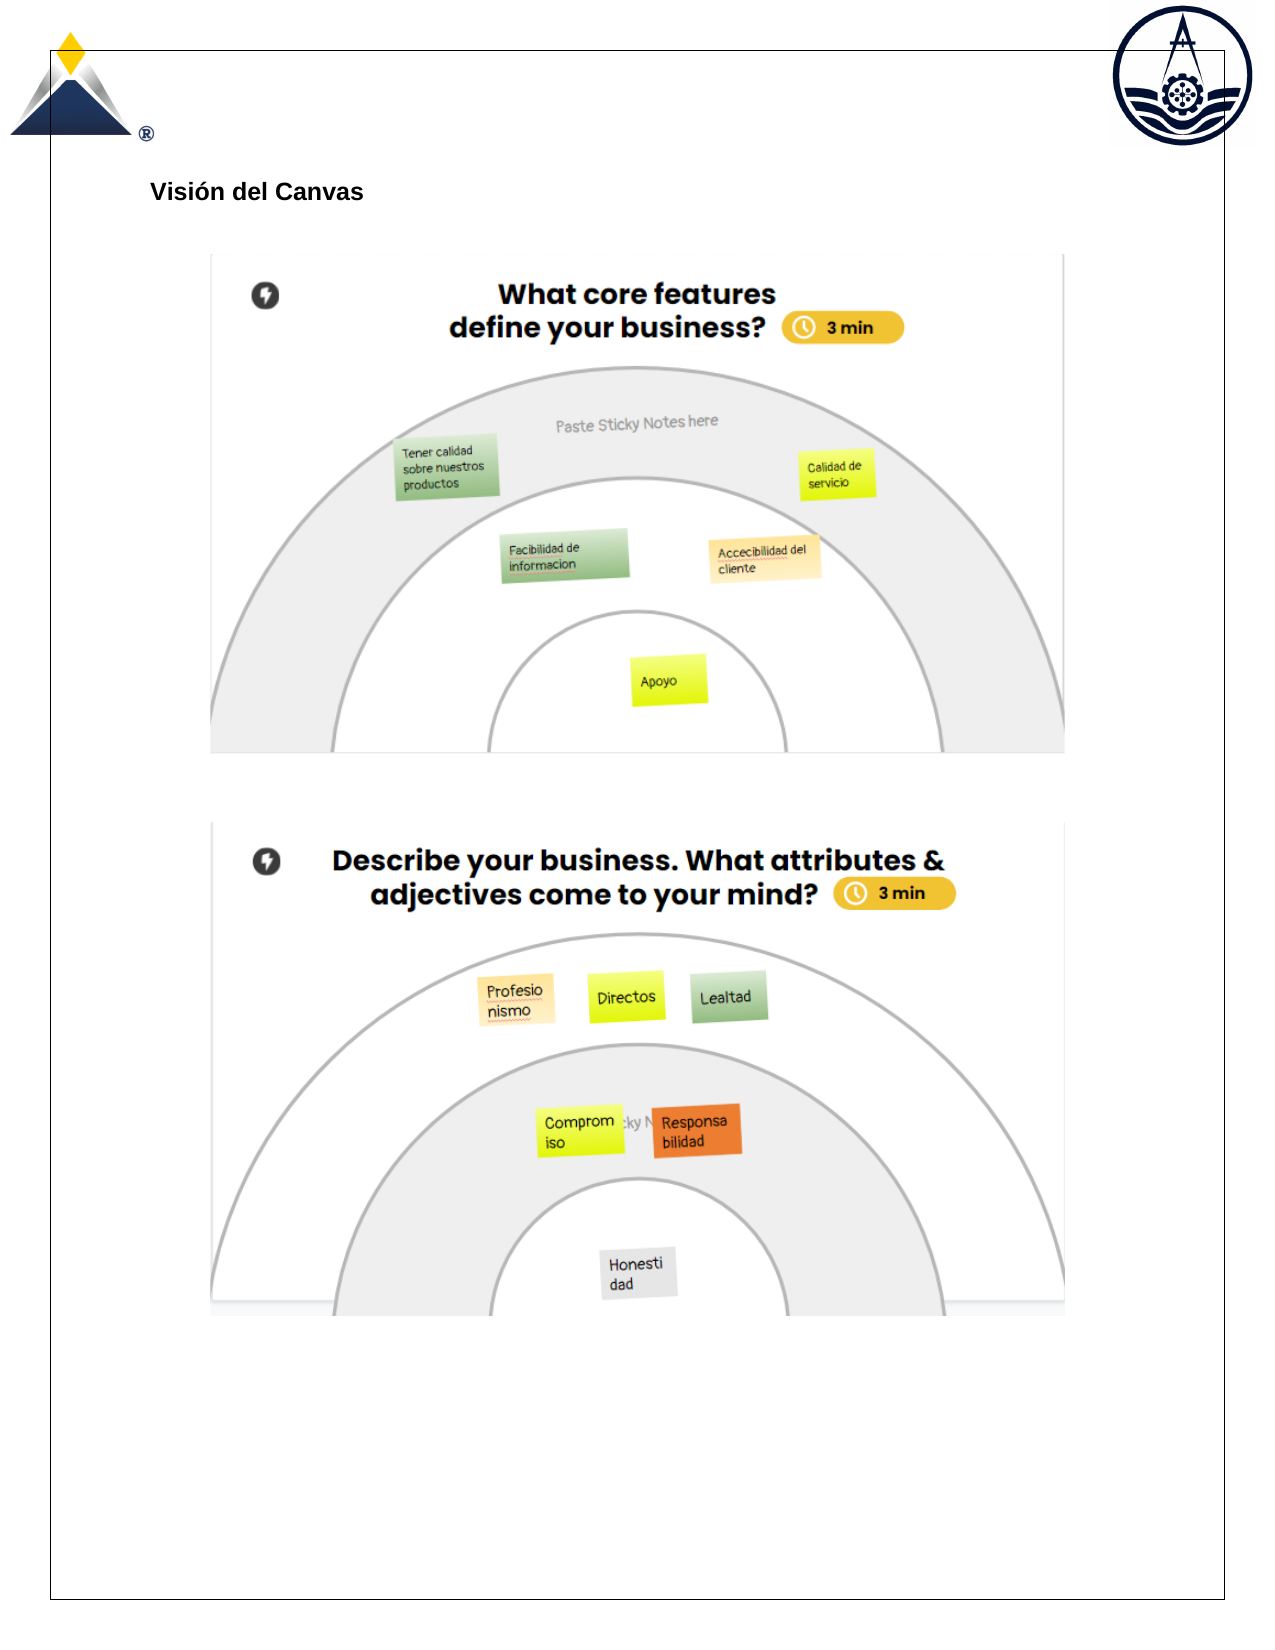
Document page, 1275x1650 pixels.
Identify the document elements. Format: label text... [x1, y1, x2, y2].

picture [51, 51, 160, 148]
picture [210, 822, 1065, 1316]
picture [1108, 0, 1257, 148]
picture [0, 22, 160, 148]
picture [1108, 51, 1224, 148]
subtitle Visión del Canvas [150, 177, 1125, 205]
picture [210, 254, 1065, 757]
